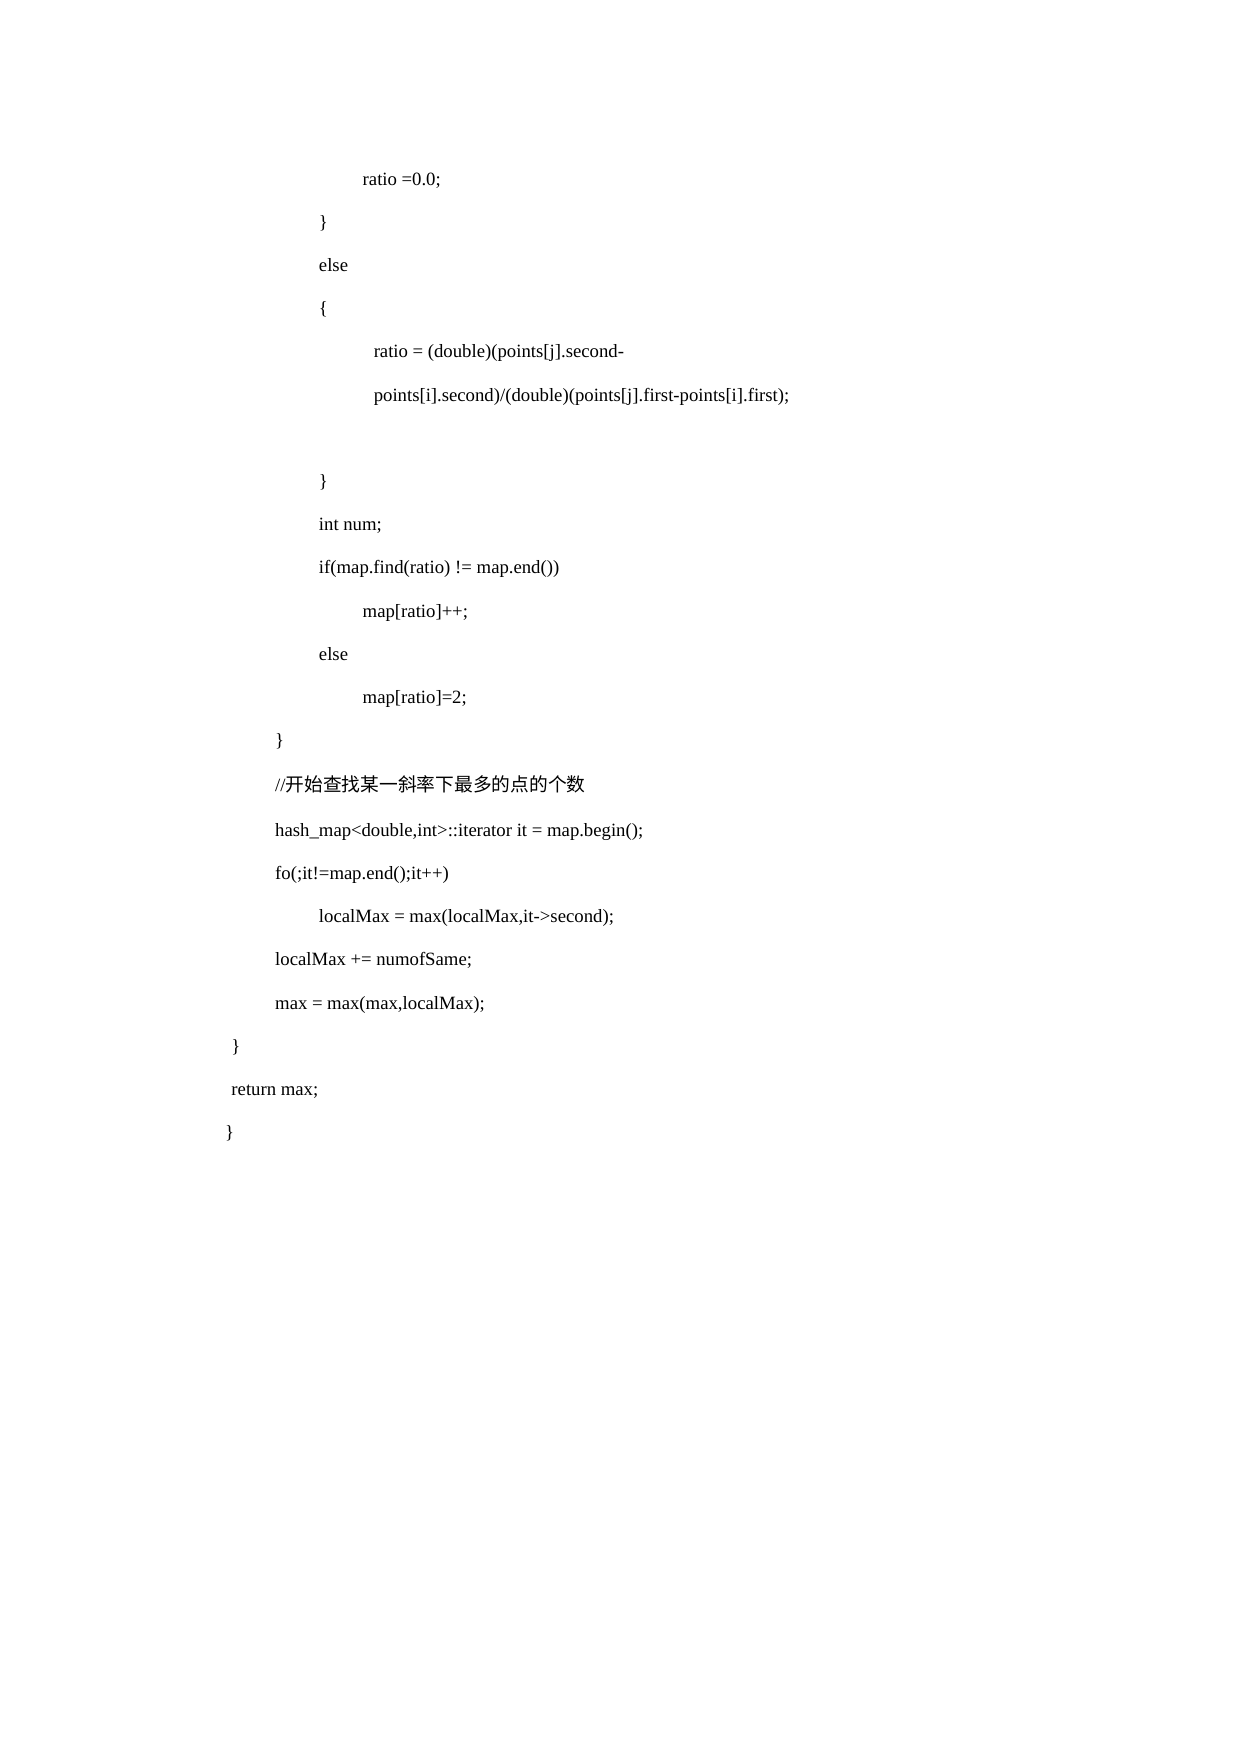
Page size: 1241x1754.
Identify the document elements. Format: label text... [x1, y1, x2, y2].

text hash_map<double,int>::iterator it = map.begin(); [225, 813, 1053, 846]
text } [225, 1116, 1053, 1148]
text ratio =0.0; [225, 162, 1053, 194]
text ratio = (double)(points[j].second- [286, 335, 1053, 367]
text } [225, 464, 1053, 497]
text return max; [225, 1073, 1053, 1105]
text if(map.find(ratio) != map.end()) [225, 551, 1053, 583]
text } [225, 724, 1053, 756]
text points[i].second)/(double)(points[j].first-points[i].first); [286, 378, 1053, 411]
text { [225, 292, 1053, 324]
text //开始查找某一斜率下最多的点的个数 [225, 767, 1053, 800]
text map[ratio]=2; [225, 681, 1053, 713]
text } [225, 205, 1053, 238]
text map[ratio]++; [225, 594, 1053, 627]
text int num; [225, 508, 1053, 540]
text fo(;it!=map.end();it++) [225, 856, 1053, 889]
text } [225, 1029, 1053, 1062]
text max = max(max,localMax); [225, 986, 1053, 1019]
text else [225, 248, 1053, 281]
text else [225, 637, 1053, 670]
text localMax += numofSame; [225, 943, 1053, 975]
text localMax = max(localMax,it->second); [225, 900, 1053, 932]
